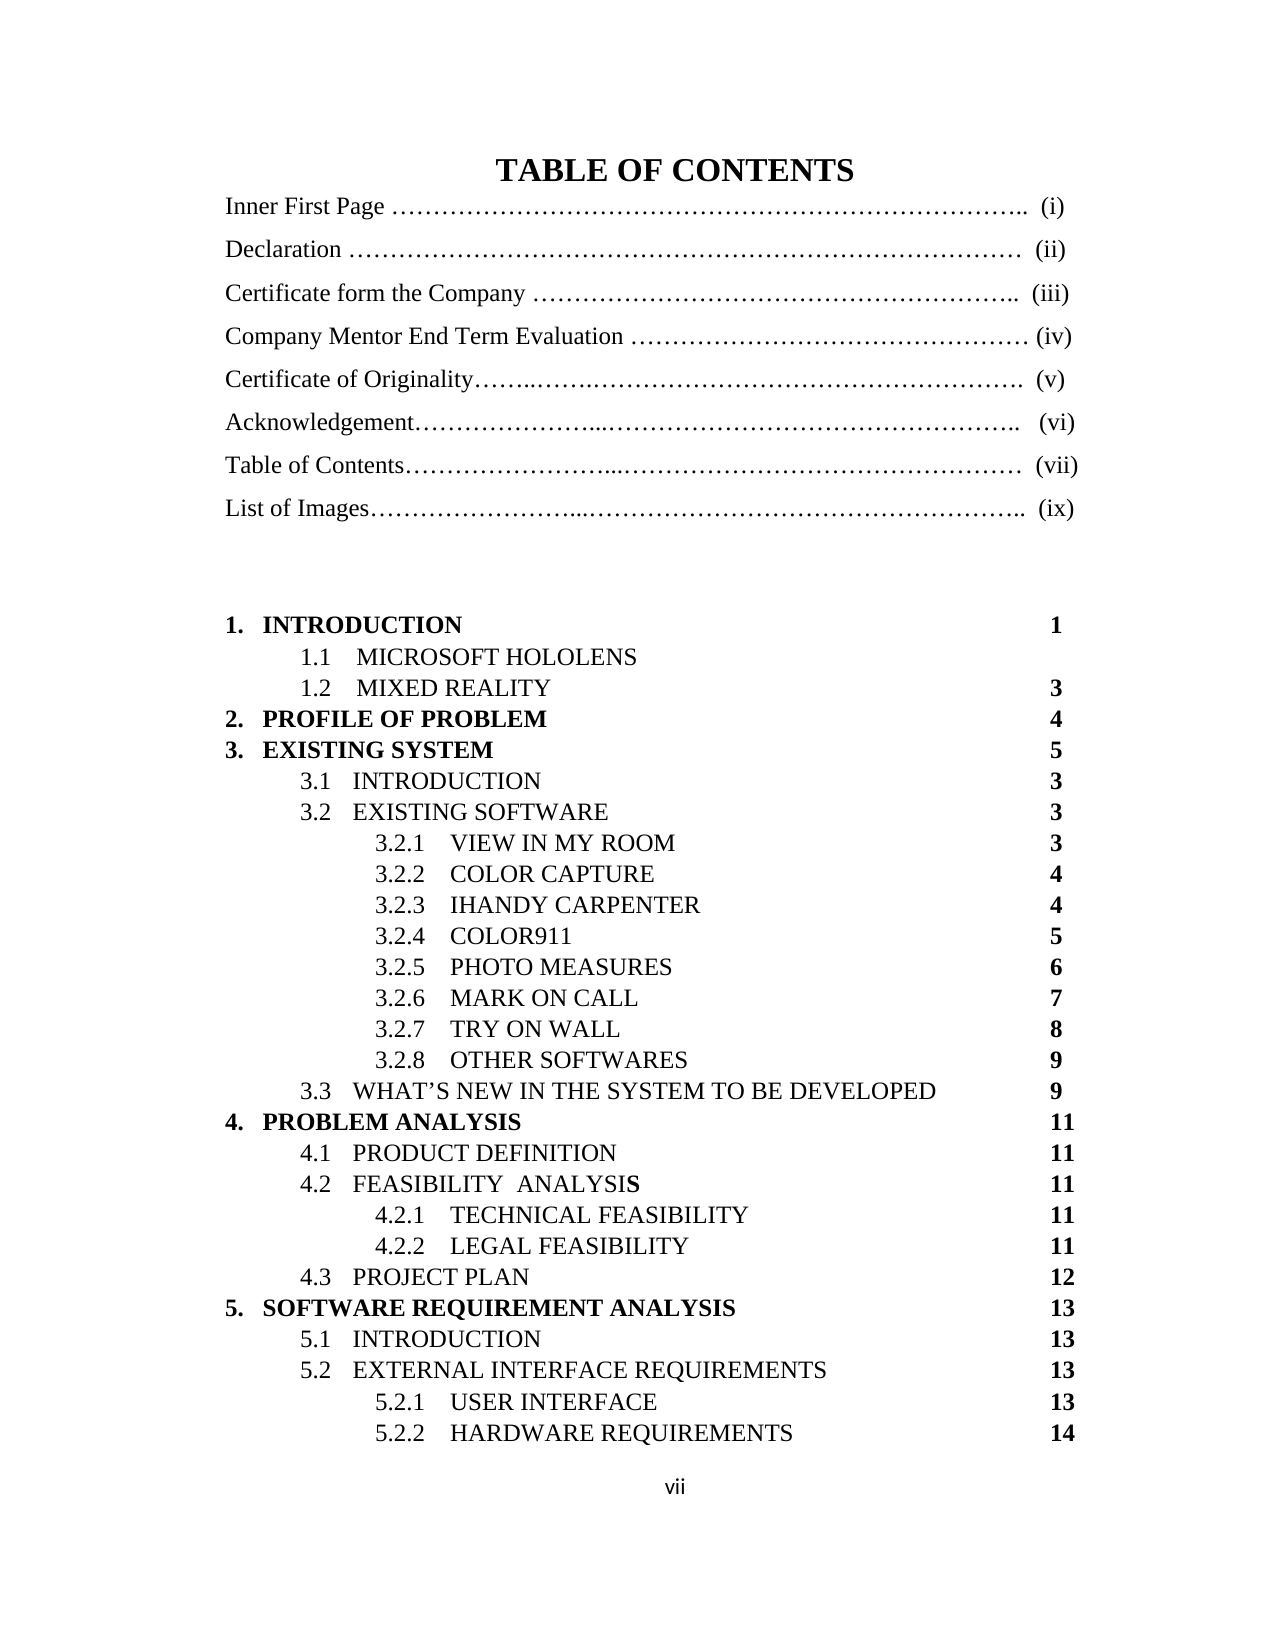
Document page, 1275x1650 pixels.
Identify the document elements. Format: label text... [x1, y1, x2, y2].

list EXISTING SOFTWARE 3 [300, 797, 1125, 826]
list PROFILE OF PROBLEM 4 [225, 704, 1125, 732]
list PRODUCT DEFINITION 11 [300, 1138, 1125, 1167]
list TECHNICAL FEASIBILITY 11 [375, 1200, 1125, 1229]
list PROJECT PLAN 12 [300, 1262, 1125, 1291]
list INTRODUCTION 3 [300, 766, 1125, 794]
text Declaration ……………………………………………………………………… (ii) [225, 234, 1125, 263]
list WHAT’S NEW IN THE SYSTEM TO BE DEVELOPED 9 [300, 1076, 1125, 1105]
list FEASIBILITY ANALYSIS 11 [300, 1169, 1125, 1198]
list PROBLEM ANALYSIS 11 [225, 1107, 1125, 1136]
list EXISTING SYSTEM 5 [225, 735, 1125, 763]
text TABLE OF CONTENTS [225, 150, 1125, 188]
list COLOR CAPTURE 4 [375, 859, 1125, 888]
list LEGAL FEASIBILITY 11 [375, 1231, 1125, 1260]
list HARDWARE REQUIREMENTS 14 [375, 1418, 1125, 1446]
text Certificate form the Company ………………………………………………….. (iii) [225, 278, 1125, 306]
list INTRODUCTION 13 [300, 1324, 1125, 1353]
list MIXED REALITY 3 [300, 673, 1125, 701]
list TRY ON WALL 8 [375, 1014, 1125, 1043]
list MARK ON CALL 7 [375, 983, 1125, 1012]
list OTHER SOFTWARES 9 [375, 1045, 1125, 1074]
list SOFTWARE REQUIREMENT ANALYSIS 13 [225, 1293, 1125, 1322]
list USER INTERFACE 13 [375, 1387, 1125, 1415]
text Table of Contents……………………...………………………………………… (vii) [225, 450, 1125, 479]
list MICROSOFT HOLOLENS [300, 642, 1125, 670]
list COLOR911 5 [375, 921, 1125, 950]
text Acknowledgement…………………...………………………………………….. (vi) [225, 407, 1125, 436]
list PHOTO MEASURES 6 [375, 952, 1125, 981]
text List of Images……………………...…………………………………………….. (ix) [225, 493, 1125, 522]
list EXTERNAL INTERFACE REQUIREMENTS 13 [300, 1356, 1125, 1384]
list VIEW IN MY ROOM 3 [375, 828, 1125, 857]
list INTRODUCTION 1 [225, 611, 1125, 639]
text Company Mentor End Term Evaluation ………………………………………… (iv) [225, 321, 1125, 349]
text Certificate of Originality……..…….……………………………………………. (v) [225, 364, 1125, 393]
text Inner First Page ………………………………………………………………….. (i) [225, 191, 1125, 220]
list IHANDY CARPENTER 4 [375, 890, 1125, 919]
